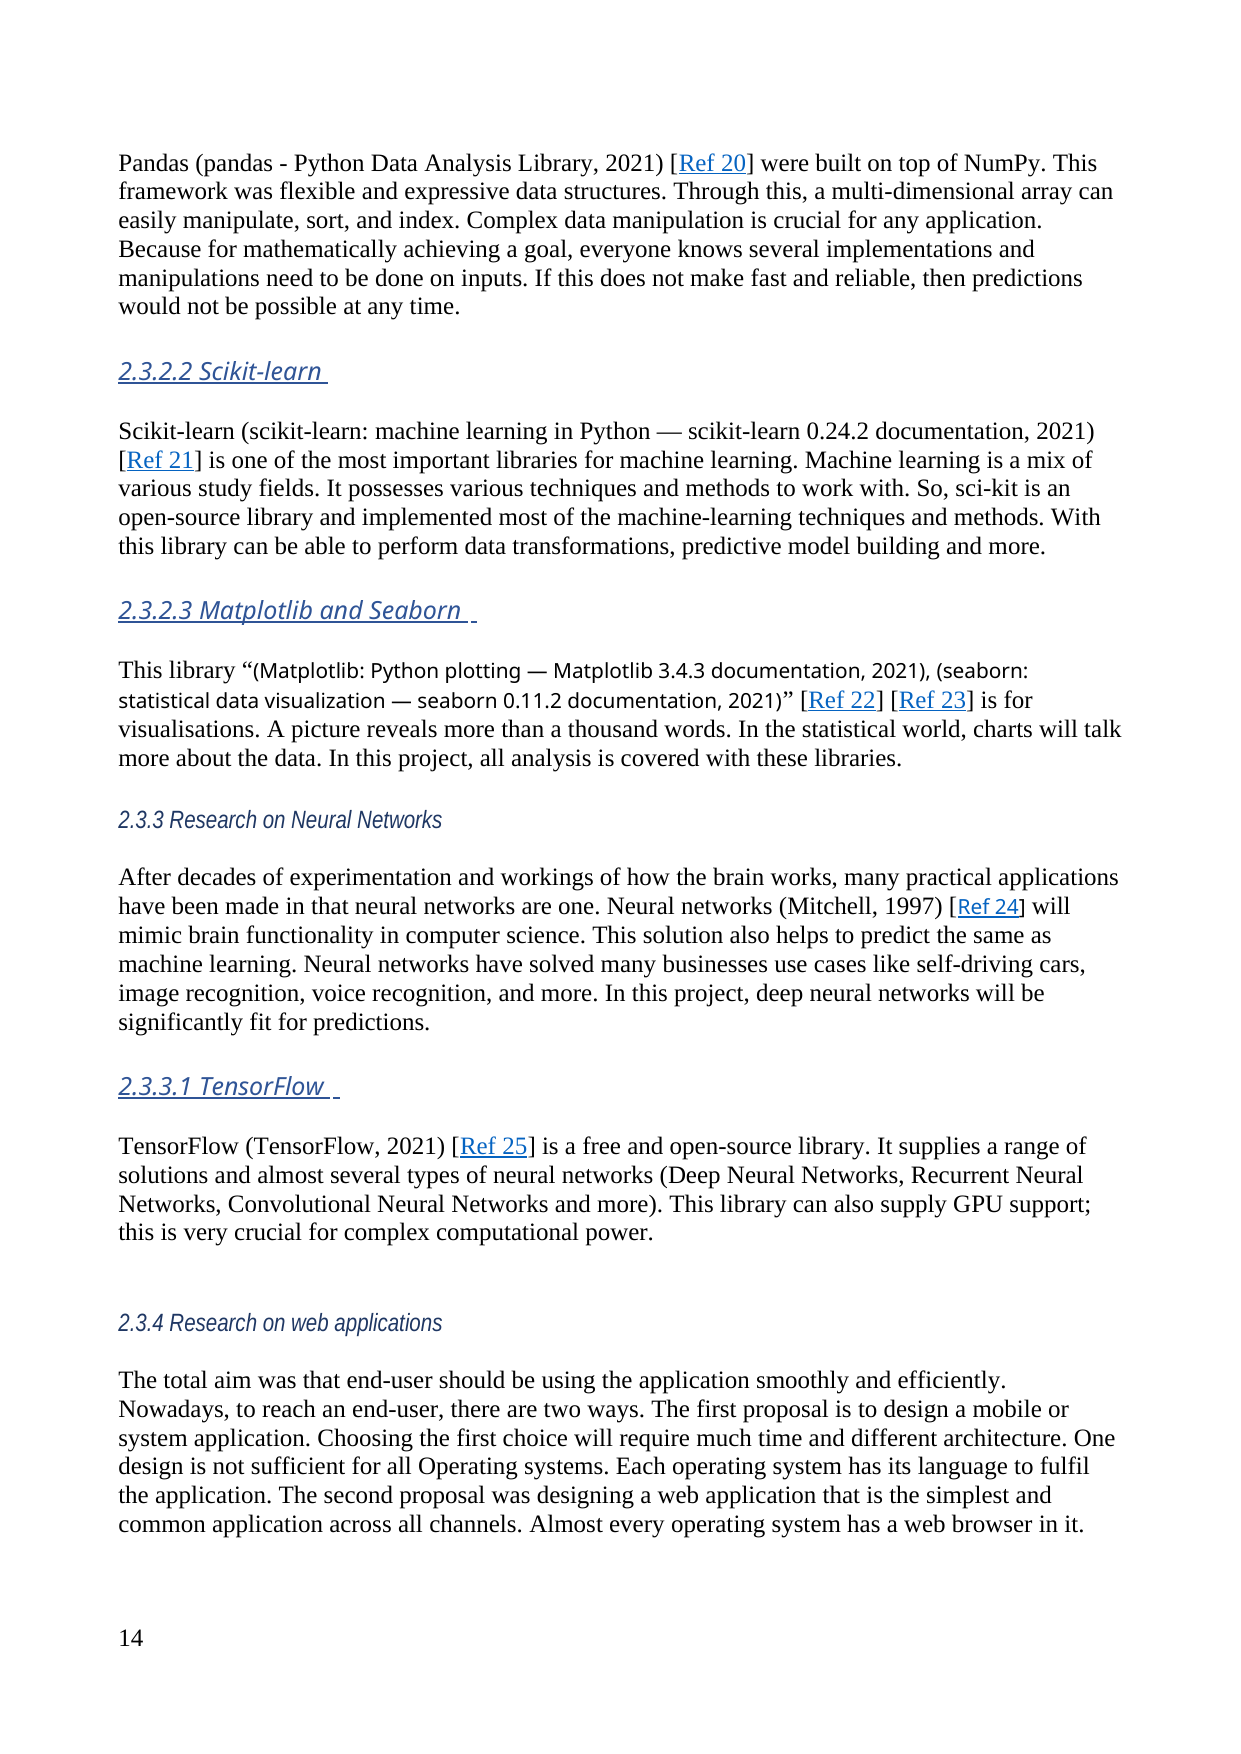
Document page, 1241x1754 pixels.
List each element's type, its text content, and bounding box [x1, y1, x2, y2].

text This library “(Matplotlib: Python plotting — Matplotlib 3.4.3 documentation, 2021), (seaborn: statistical data visualization — seaborn 0.11.2 documentation, 2021)” [Ref 22] [Ref 23] is for visualisations. A picture reveals more than a thousand words. In the statistical world, charts will talk more about the data. In this project, all analysis is covered with these libraries. [118, 655, 1122, 772]
text The total aim was that end-user should be using the application smoothly and efficiently. Nowadays, to reach an end-user, there are two ways. The first proposal is to design a mobile or system application. Choosing the first choice will require much time and different architecture. One design is not sufficient for all Operating systems. Each operating system has its language to fulfil the application. The second proposal was designing a web application that is the simplest and common application across all channels. Almost every operating system has a web browser in it. [118, 1365, 1122, 1538]
subtitle 2.3.2.3 Matplotlib and Seaborn [118, 593, 1122, 627]
text After decades of experimentation and workings of how the brain works, many practical applications have been made in that neural networks are one. Neural networks (Mitchell, 1997) [Ref 24] will mimic brain functionality in computer science. This solution also helps to predict the same as machine learning. Neural networks have solved many businesses use cases like self-driving cars, image recognition, voice recognition, and more. In this project, deep neural networks will be significantly fit for predictions. [118, 862, 1122, 1035]
text Pandas (pandas - Python Data Analysis Library, 2021) [Ref 20] were built on top of NumPy. This framework was flexible and expressive data structures. Through this, a multi-dimensional array can easily manipulate, sort, and index. Complex data manipulation is crucial for any application. Because for mathematically achieving a goal, everyone knows several implementations and manipulations need to be done on inputs. If this does not make fast and reliable, then predictions would not be possible at any time. [118, 148, 1122, 320]
subtitle 2.3.4 Research on web applications [118, 1308, 1122, 1336]
text Scikit-learn (scikit-learn: machine learning in Python — scikit-learn 0.24.2 documentation, 2021) [Ref 21] is one of the most important libraries for machine learning. Machine learning is a mix of various study fields. It possesses various techniques and methods to work with. So, sci-kit is an open-source library and implemented most of the machine-learning techniques and methods. With this library can be able to perform data transformations, predictive model building and more. [118, 416, 1122, 560]
text TensorFlow (TensorFlow, 2021) [Ref 25] is a free and open-source library. It supplies a range of solutions and almost several types of neural networks (Deep Neural Networks, Recurrent Neural Networks, Convolutional Neural Networks and more). This library can also supply GPU support; this is very crucial for complex computational power. [118, 1131, 1122, 1246]
subtitle 2.3.3.1 TensorFlow [118, 1068, 1122, 1102]
subtitle 2.3.2.2 Scikit-learn [118, 353, 1122, 387]
subtitle 2.3.3 Research on Neural Networks [118, 805, 1122, 833]
